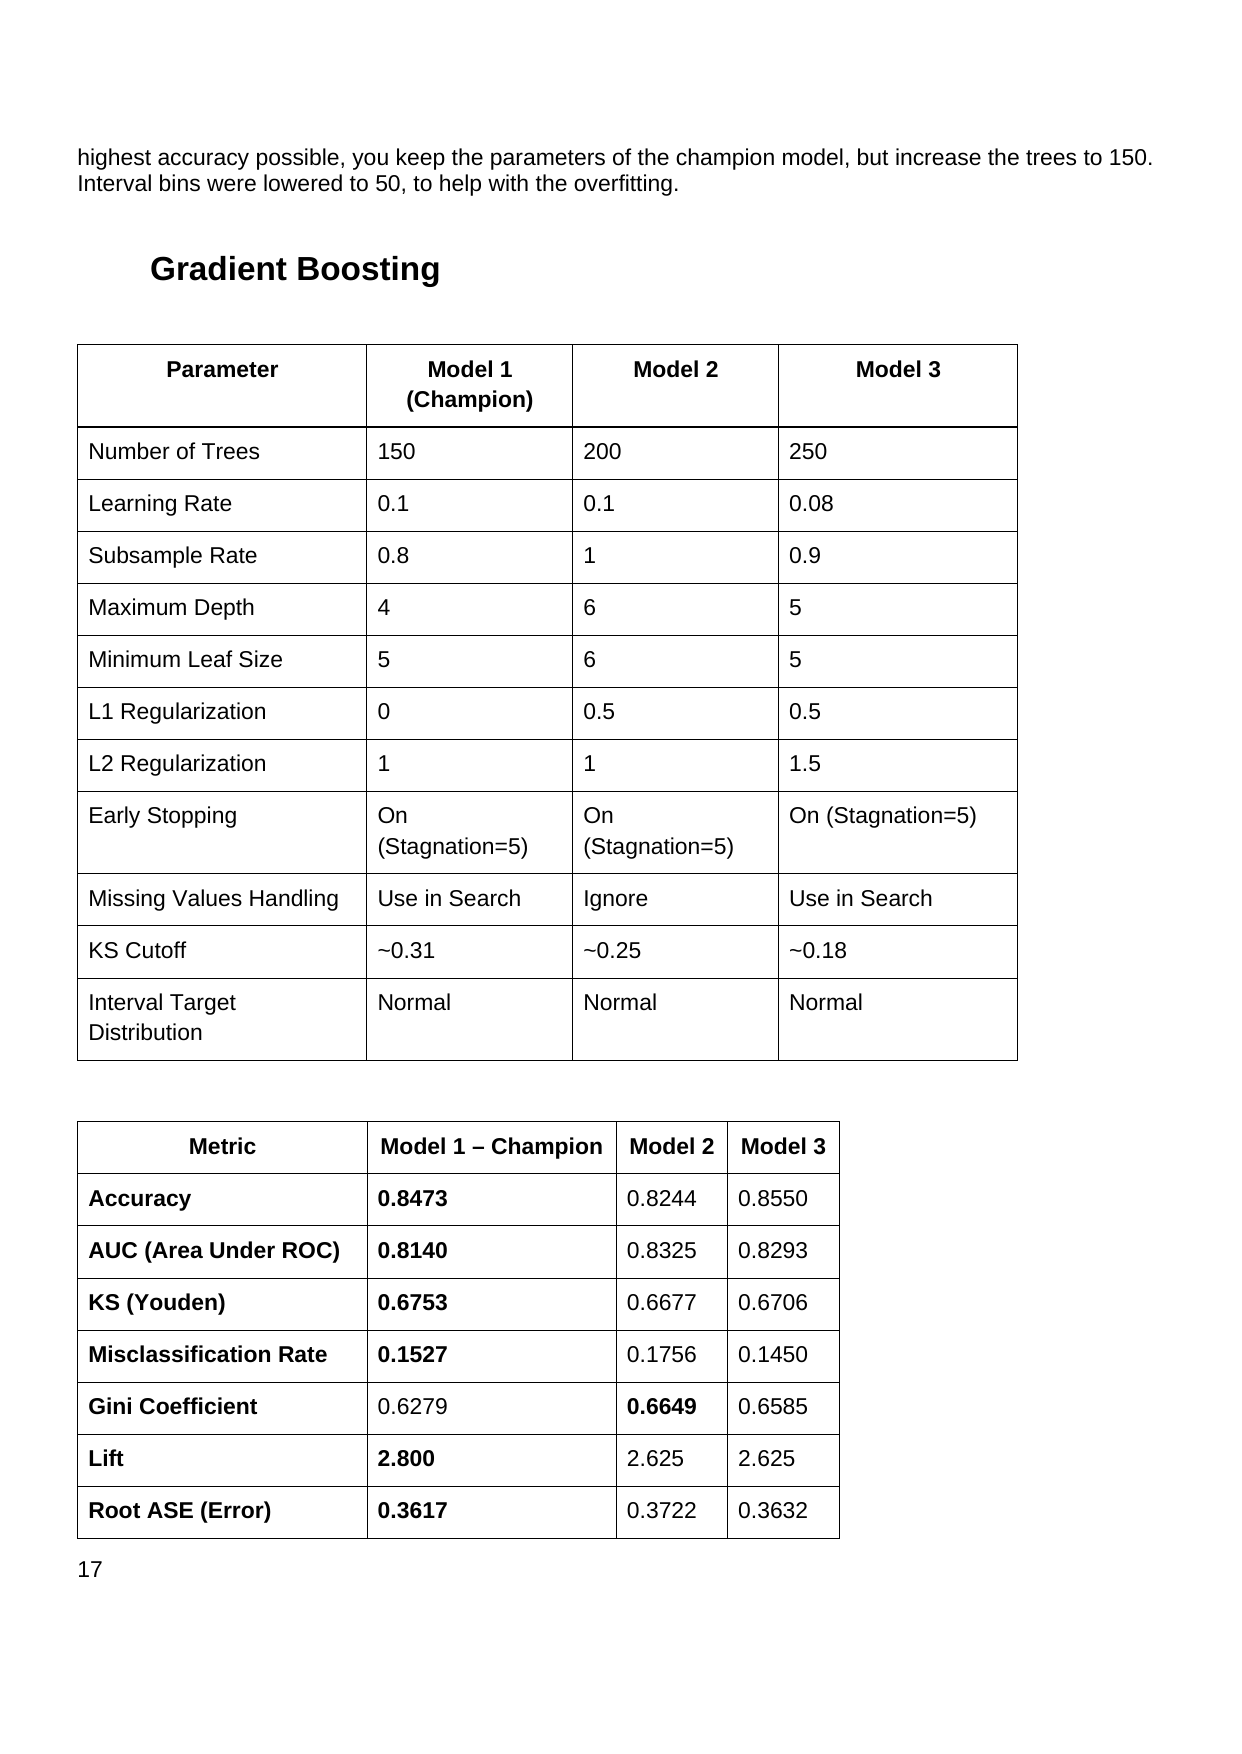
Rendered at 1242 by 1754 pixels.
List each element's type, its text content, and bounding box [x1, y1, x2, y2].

table_header Model 1 – Champion [368, 1122, 616, 1173]
table_cell 5 [367, 636, 572, 687]
table_cell Normal [779, 979, 1017, 1060]
table_header Model 2 [573, 345, 778, 426]
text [77, 144, 1223, 196]
table_cell Normal [367, 979, 572, 1060]
table_cell 1 [573, 532, 778, 583]
table_cell 0.8244 [617, 1174, 727, 1225]
table_cell On (Stagnation=5) [573, 792, 778, 873]
table_cell AUC (Area Under ROC) [78, 1226, 367, 1277]
table_cell 0.6585 [728, 1383, 839, 1434]
table_cell 2.625 [617, 1435, 727, 1486]
table_cell 6 [573, 636, 778, 687]
table_cell 2.800 [368, 1435, 616, 1486]
table_cell 0.1527 [368, 1331, 616, 1382]
table_cell Accuracy [78, 1174, 367, 1225]
table_cell 0.6706 [728, 1279, 839, 1329]
table_header Model 3 [779, 345, 1017, 426]
table_cell Learning Rate [78, 480, 366, 531]
table_cell 1.5 [779, 740, 1017, 791]
table_cell 0.8325 [617, 1226, 727, 1277]
table_cell Gini Coefficient [78, 1383, 367, 1434]
table_cell Misclassification Rate [78, 1331, 367, 1382]
table_cell 0.8 [367, 532, 572, 583]
table_cell 0.1 [367, 480, 572, 531]
table_cell Use in Search [367, 874, 572, 925]
table_cell 0.08 [779, 480, 1017, 531]
table_cell Normal [573, 979, 778, 1060]
table_cell 0 [367, 688, 572, 739]
table_cell Subsample Rate [78, 532, 366, 583]
table_cell 0.6649 [617, 1383, 727, 1434]
table_cell 0.9 [779, 532, 1017, 583]
table_header Model 3 [728, 1122, 839, 1173]
table_cell 5 [779, 636, 1017, 687]
table_cell 0.5 [573, 688, 778, 739]
table_cell Lift [78, 1435, 367, 1486]
table_cell 0.5 [779, 688, 1017, 739]
table_cell 4 [367, 584, 572, 635]
table_cell 0.8293 [728, 1226, 839, 1277]
table_cell 200 [573, 428, 778, 478]
table_header Model 1 (Champion) [367, 345, 572, 426]
table_cell On (Stagnation=5) [367, 792, 572, 873]
table_cell Number of Trees [78, 428, 366, 478]
table_cell 250 [779, 428, 1017, 478]
table_cell 1 [573, 740, 778, 791]
table_cell On (Stagnation=5) [779, 792, 1017, 873]
table_cell 0.1756 [617, 1331, 727, 1382]
table_cell 0.6753 [368, 1279, 616, 1329]
table_cell 0.1 [573, 480, 778, 531]
table_cell 150 [367, 428, 572, 478]
table_cell ~0.25 [573, 926, 778, 977]
table_cell 5 [779, 584, 1017, 635]
table_cell 0.8140 [368, 1226, 616, 1277]
table_cell Ignore [573, 874, 778, 925]
table_cell 0.3722 [617, 1487, 727, 1538]
table_cell Root ASE (Error) [78, 1487, 367, 1538]
table_header Metric [78, 1122, 367, 1173]
subtitle Gradient Boosting [150, 249, 1223, 288]
table_cell ~0.31 [367, 926, 572, 977]
table_cell ~0.18 [779, 926, 1017, 977]
table_cell Minimum Leaf Size [78, 636, 366, 687]
table_header Parameter [78, 345, 366, 426]
table_cell 0.3617 [368, 1487, 616, 1538]
table_cell Missing Values Handling [78, 874, 366, 925]
table_cell 0.8550 [728, 1174, 839, 1225]
table_cell L2 Regularization [78, 740, 366, 791]
table_cell 1 [367, 740, 572, 791]
table_cell 0.6279 [368, 1383, 616, 1434]
table_cell KS (Youden) [78, 1279, 367, 1329]
table_cell L1 Regularization [78, 688, 366, 739]
table_cell Interval Target Distribution [78, 979, 366, 1060]
table_cell 0.8473 [368, 1174, 616, 1225]
table_cell Maximum Depth [78, 584, 366, 635]
table_cell 6 [573, 584, 778, 635]
table_cell 0.6677 [617, 1279, 727, 1329]
table_cell Use in Search [779, 874, 1017, 925]
table_cell Early Stopping [78, 792, 366, 873]
table_cell 0.3632 [728, 1487, 839, 1538]
table_cell 2.625 [728, 1435, 839, 1486]
table_header Model 2 [617, 1122, 727, 1173]
table_cell KS Cutoff [78, 926, 366, 977]
table_cell 0.1450 [728, 1331, 839, 1382]
